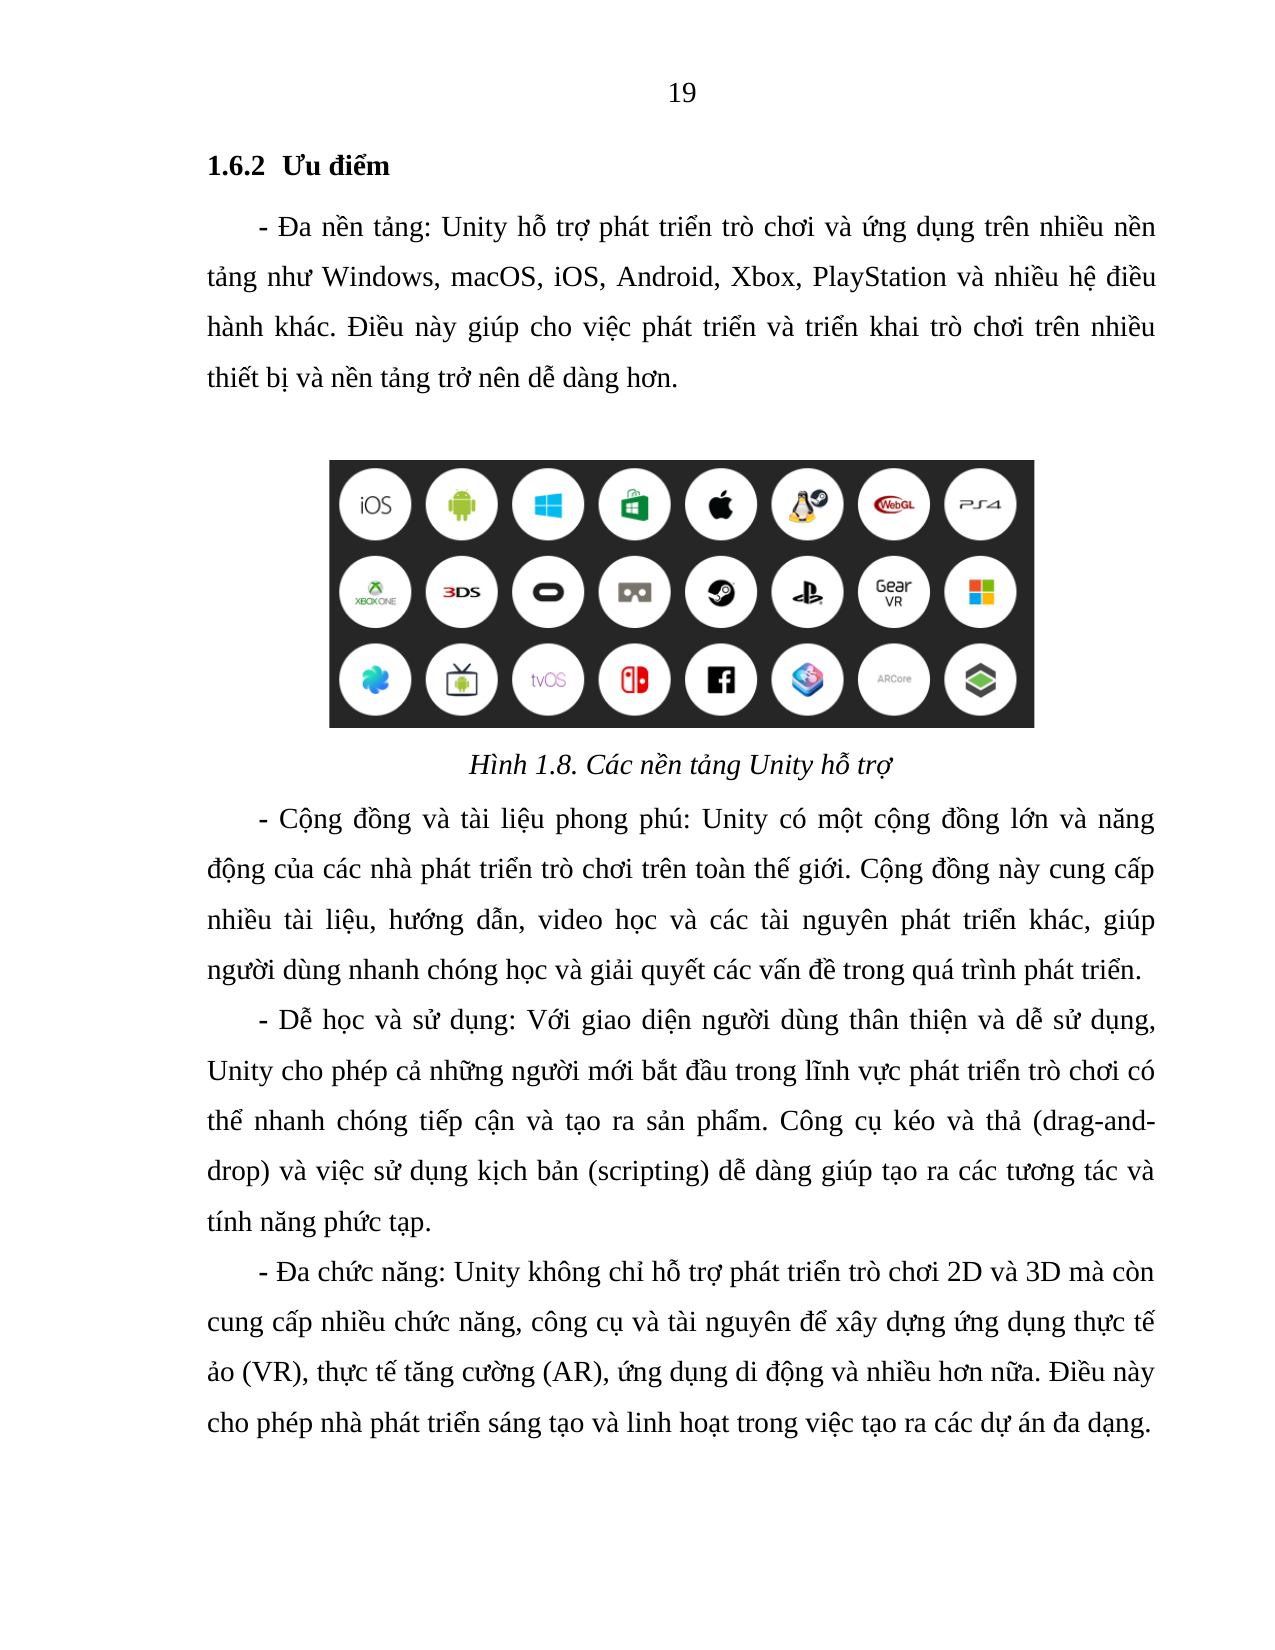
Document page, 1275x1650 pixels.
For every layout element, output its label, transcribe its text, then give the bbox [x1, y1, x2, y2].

subtitle Ưu điểm [207, 148, 1157, 181]
picture [329, 460, 1035, 728]
text - Dễ học và sử dụng: Với giao diện người dùng thân thiện và dễ sử dụng, Unity cho phép cả những người mới bắt đầu trong lĩnh vực phát triển trò chơi có thể nhanh chóng tiếp cận và tạo ra sản phẩm. Công cụ kéo và thả (drag-and-drop) và việc sử dụng kịch bản (scripting) dễ dàng giúp tạo ra các tương tác và tính năng phức tạp. [207, 1002, 1157, 1237]
text - Cộng đồng và tài liệu phong phú: Unity có một cộng đồng lớn và năng động của các nhà phát triển trò chơi trên toàn thế giới. Cộng đồng này cung cấp nhiều tài liệu, hướng dẫn, video học và các tài nguyên phát triển khác, giúp người dùng nhanh chóng học và giải quyết các vấn đề trong quá trình phát triển. [207, 801, 1157, 986]
text - Đa nền tảng: Unity hỗ trợ phát triển trò chơi và ứng dụng trên nhiều nền tảng như Windows, macOS, iOS, Android, Xbox, PlayStation và nhiều hệ điều hành khác. Điều này giúp cho việc phát triển và triển khai trò chơi trên nhiều thiết bị và nền tảng trở nên dễ dàng hơn. [207, 209, 1157, 393]
text Hình 1.8. Các nền tảng Unity hỗ trợ [207, 747, 1157, 780]
text - Đa chức năng: Unity không chỉ hỗ trợ phát triển trò chơi 2D và 3D mà còn cung cấp nhiều chức năng, công cụ và tài nguyên để xây dựng ứng dụng thực tế ảo (VR), thực tế tăng cường (AR), ứng dụng di động và nhiều hơn nữa. Điều này cho phép nhà phát triển sáng tạo và linh hoạt trong việc tạo ra các dự án đa dạng. [207, 1254, 1157, 1438]
